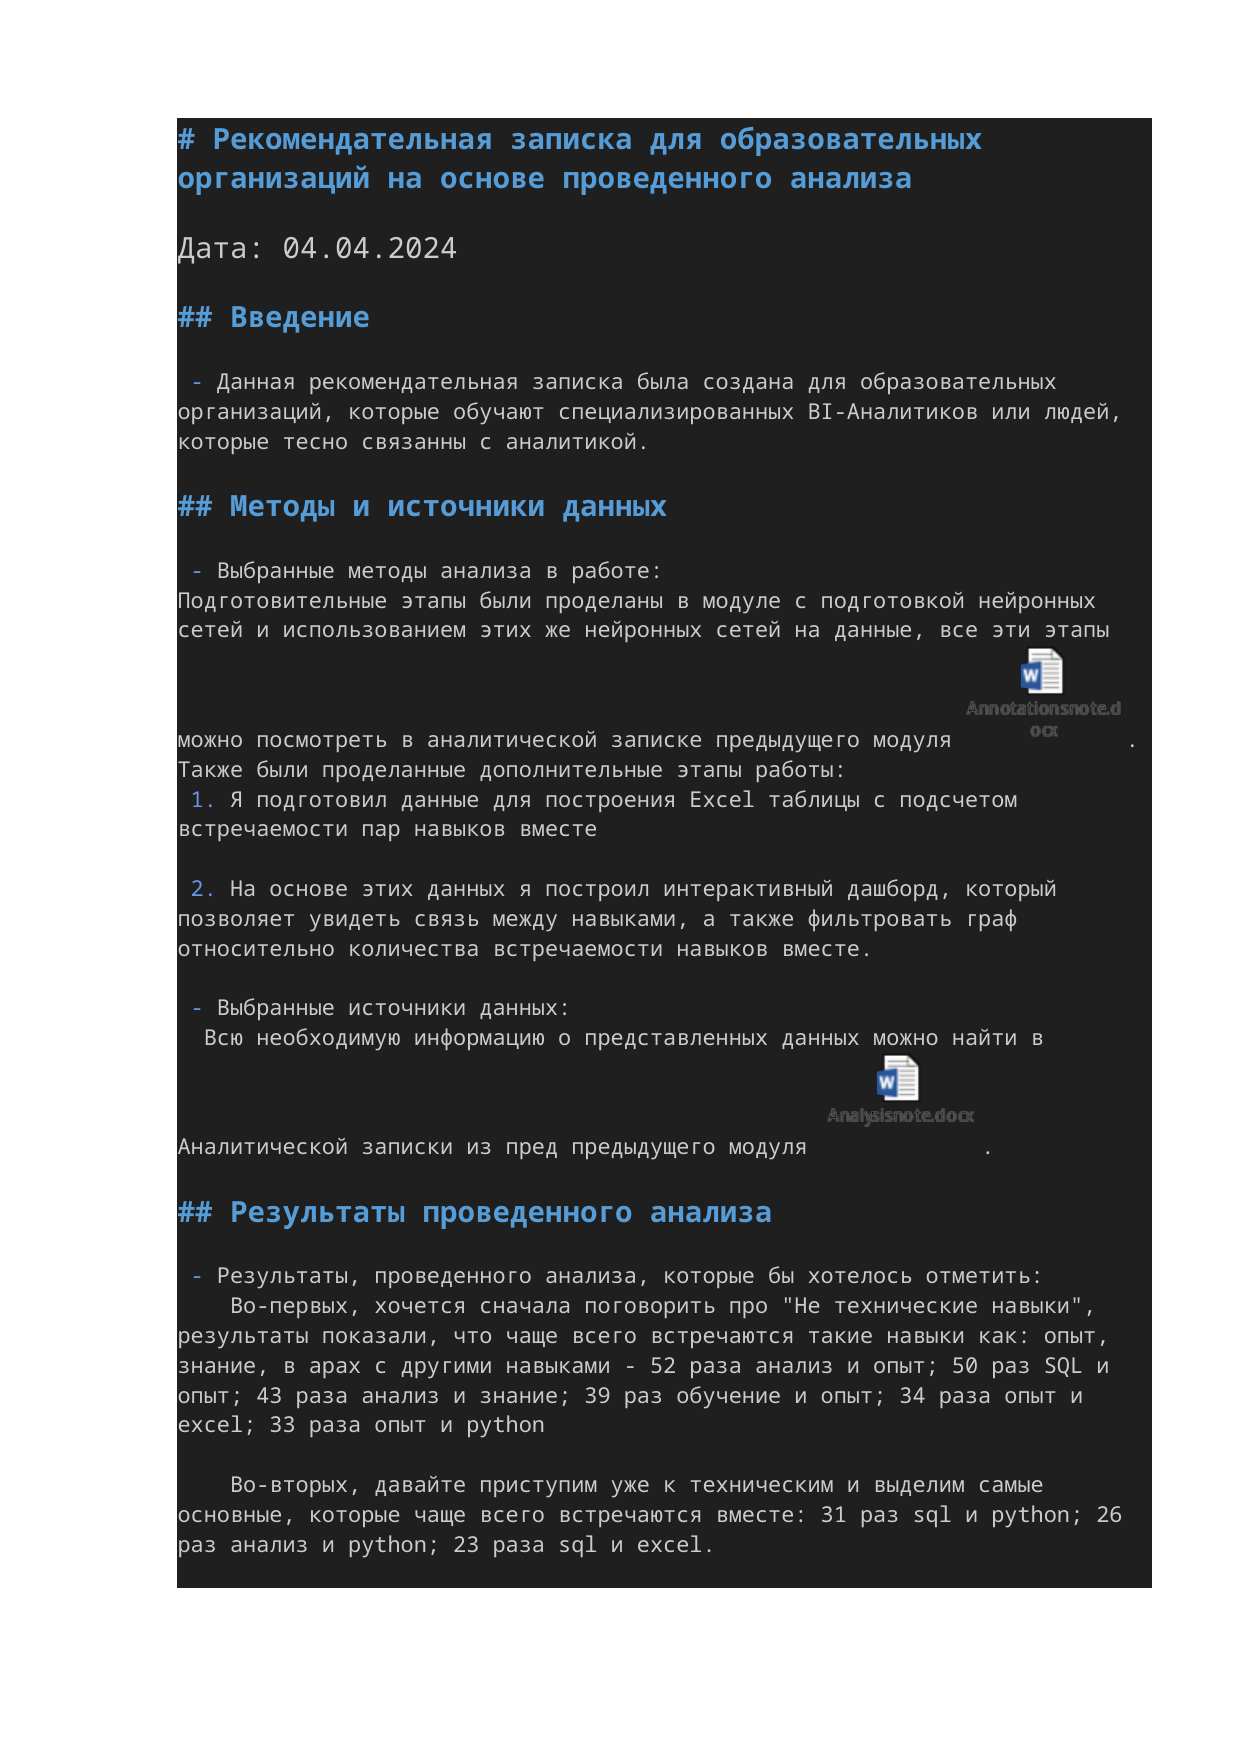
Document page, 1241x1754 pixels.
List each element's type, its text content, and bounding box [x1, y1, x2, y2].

text - Выбранные источники данных: [177, 992, 1152, 1022]
text 2. На основе этих данных я построил интерактивный дашборд, который позволяет увидеть связь между навыками, а также фильтровать граф относительно количества встречаемости навыков вместе. [177, 873, 1152, 962]
text - Выбранные методы анализа в работе: [177, 555, 1152, 585]
text - Данная рекомендательная записка была создана для образовательных организаций, которые обучают специализированных BI-Аналитиков или людей, которые тесно связанны с аналитикой. [177, 366, 1152, 456]
text ## Результаты проведенного анализа [177, 1191, 1152, 1231]
text 1. Я подготовил данные для построения Excel таблицы с подсчетом встречаемости пар навыков вместе [177, 783, 1152, 843]
text ## Методы и источники данных [177, 485, 1152, 525]
text Всю необходимую информацию о представленных данных можно найти в Аналитической записки из пред предыдущего модуля . [177, 1022, 1152, 1161]
text - Результаты, проведенного анализа, которые бы хотелось отметить: [177, 1260, 1152, 1290]
text ## Введение [177, 297, 1152, 336]
text # Рекомендательная записка для образовательных организаций на основе проведенного анализа [177, 118, 1152, 197]
text Во-вторых, давайте приступим уже к техническим и выделим самые основные, которые чаще всего встречаются вместе: 31 раз sql и python; 26 раз анализ и python; 23 раза sql и excel. [177, 1469, 1152, 1558]
text Дата: 04.04.2024 [177, 227, 1152, 267]
text Подготовительные этапы были проделаны в модуле с подготовкой нейронных сетей и использованием этих же нейронных сетей на данные, все эти этапы можно посмотреть в аналитической записке предыдущего модуля . Также были проделанные дополнительные этапы работы: [177, 585, 1152, 783]
text Во-первых, хочется сначала поговорить про "Не технические навыки", результаты показали, что чаще всего встречаются такие навыки как: опыт, знание, в арах с другими навыками - 52 раза анализ и опыт; 50 раз SQL и опыт; 43 раза анализ и знание; 39 раз обучение и опыт; 34 раза опыт и excel; 33 раза опыт и python [177, 1290, 1152, 1439]
